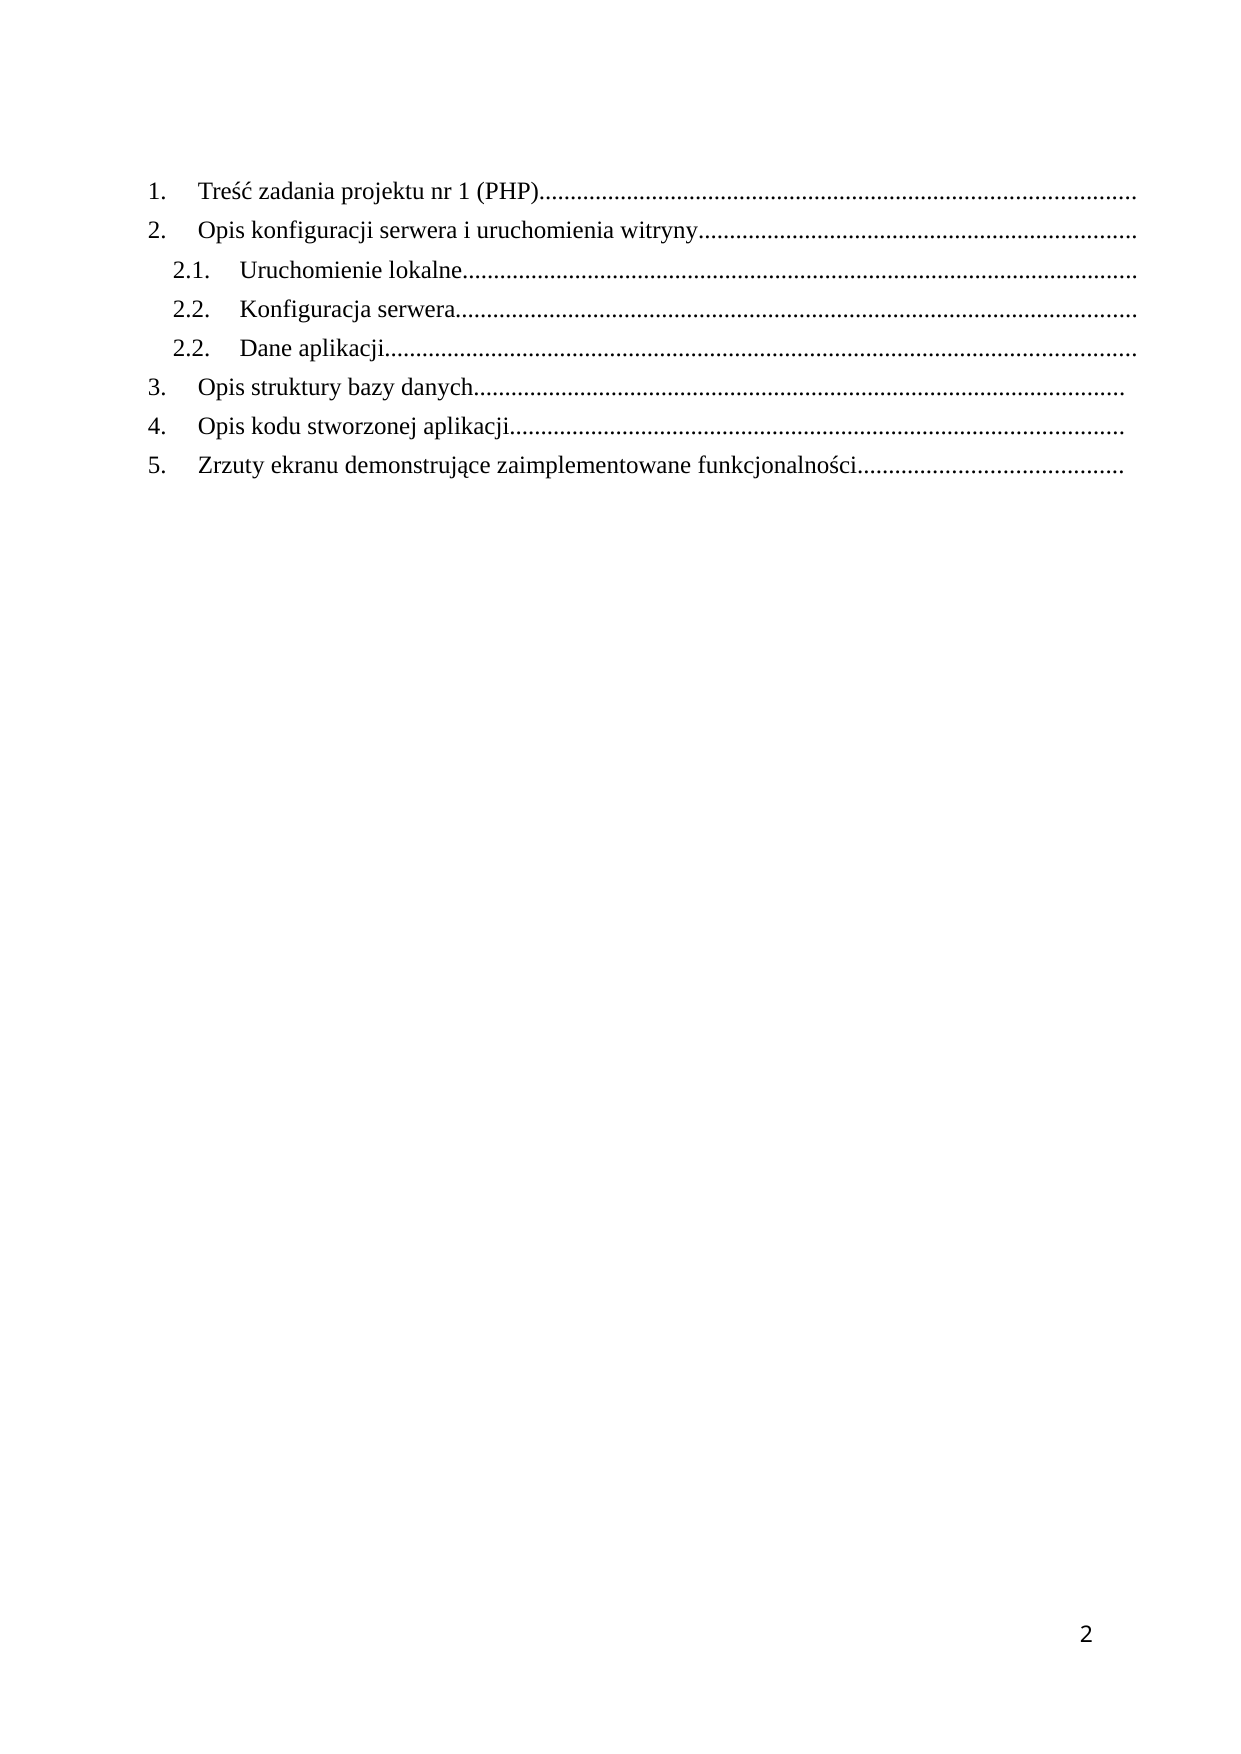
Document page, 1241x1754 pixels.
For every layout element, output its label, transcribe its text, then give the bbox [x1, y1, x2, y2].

text 2.1. Uruchomienie lokalne 5 [173, 255, 1093, 283]
text 2. Opis konfiguracji serwera i uruchomienia witryny 5 [148, 216, 1093, 244]
text 4. Opis kodu stworzonej aplikacji 12 [148, 411, 1093, 440]
text 2.2. Dane aplikacji 9 [173, 333, 1093, 362]
text 5. Zrzuty ekranu demonstrujące zaimplementowane funkcjonalności 18 [148, 451, 1093, 479]
text 1. Treść zadania projektu nr 1 (PHP) 3 [148, 176, 1093, 205]
text 3. Opis struktury bazy danych 10 [148, 372, 1093, 401]
text 2.2. Konfiguracja serwera 7 [173, 294, 1093, 323]
